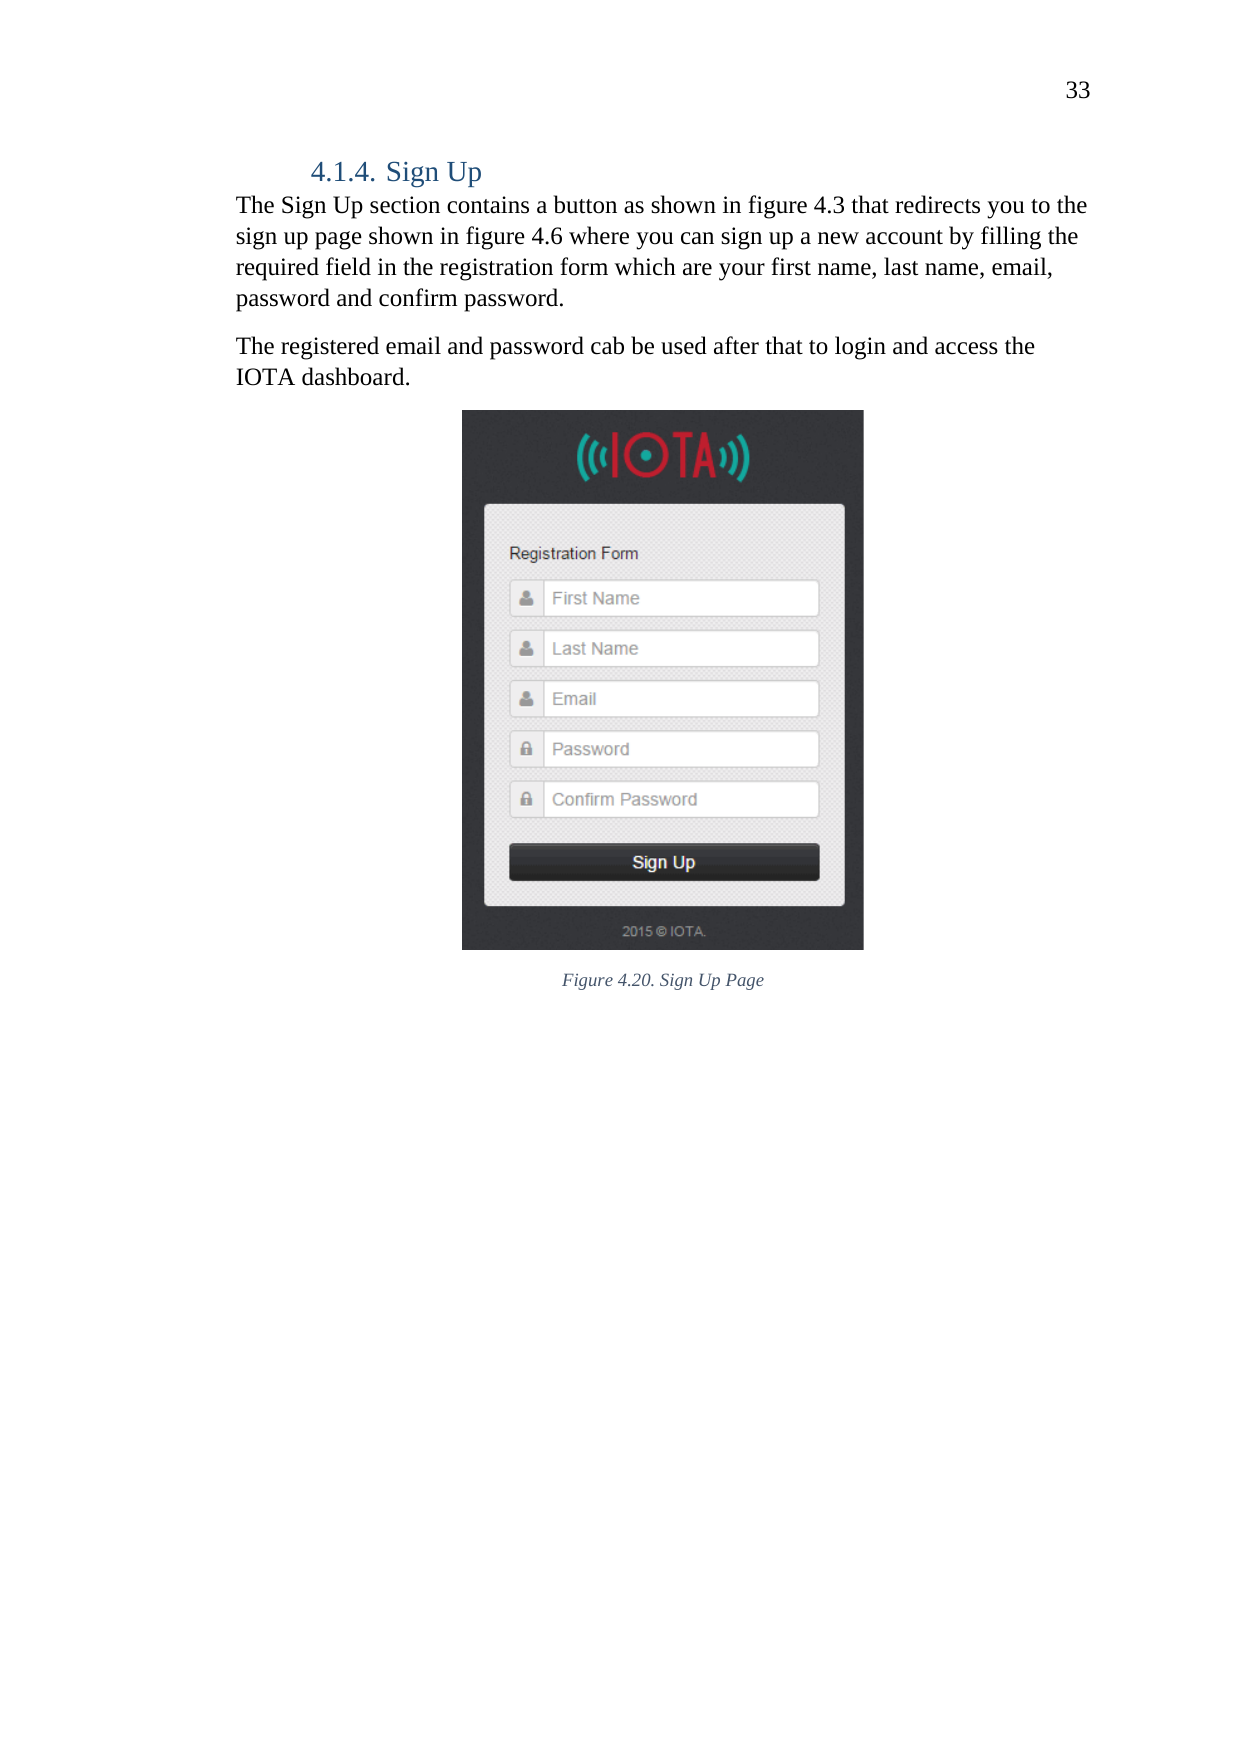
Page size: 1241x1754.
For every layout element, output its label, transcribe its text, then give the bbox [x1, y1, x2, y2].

picture [462, 410, 864, 950]
text The Sign Up section contains a button as shown in figure 4.3 that redirects you to the sign up page shown in figure 4.6 where you can sign up a new account by filling the required field in the registration form which are your first name, last name, email, password and confirm password. [236, 190, 1090, 312]
text The registered email and password cab be used after that to login and access the IOTA dashboard. [236, 331, 1090, 391]
subtitle Sign Up [311, 154, 1090, 188]
